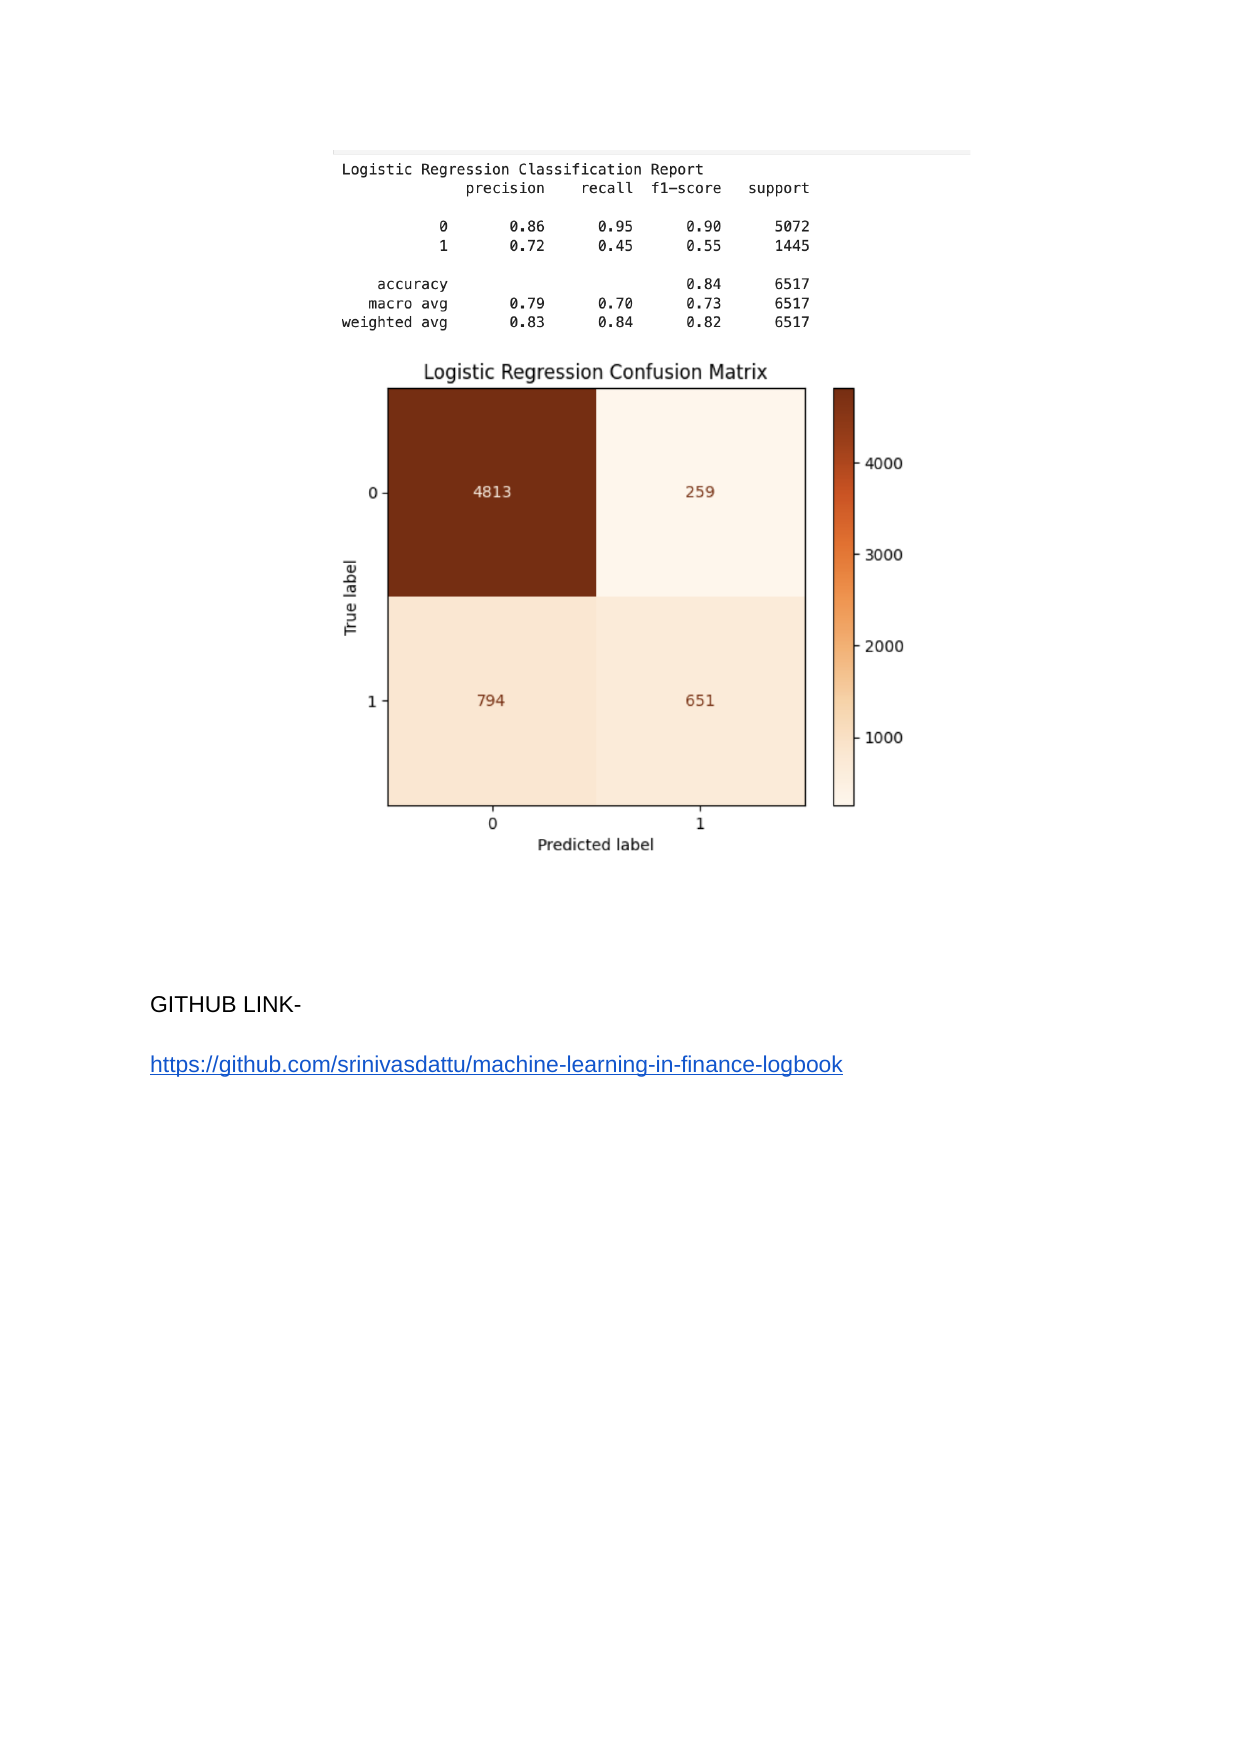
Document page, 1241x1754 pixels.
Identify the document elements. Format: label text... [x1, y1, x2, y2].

picture [269, 150, 971, 866]
text GITHUB LINK- [150, 991, 1090, 1017]
text https://github.com/srinivasdattu/machine-learning-in-finance-logbook [150, 1051, 1090, 1259]
